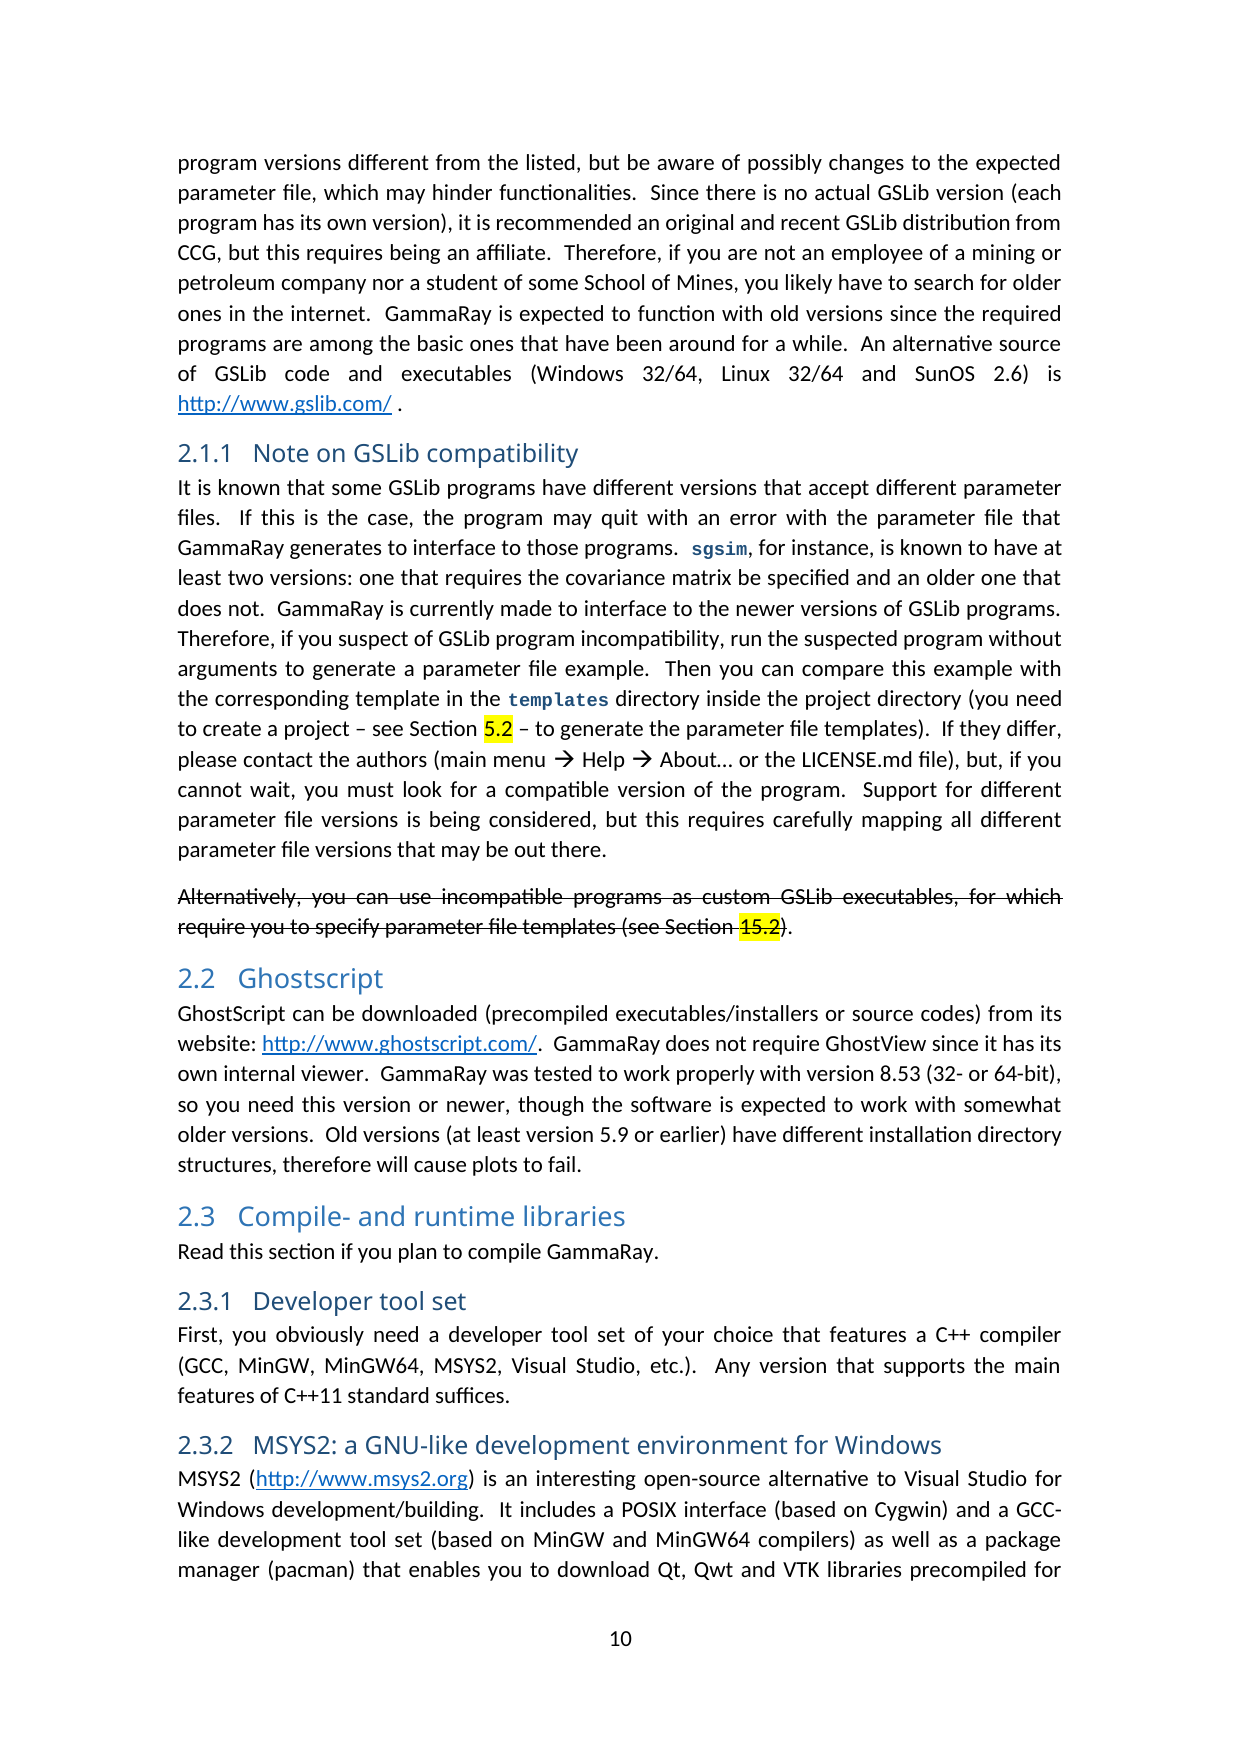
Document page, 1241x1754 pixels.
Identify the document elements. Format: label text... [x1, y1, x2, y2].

subtitle Developer tool set [177, 1284, 1063, 1318]
text GhostScript can be downloaded (precompiled executables/installers or source codes) from its website: http://www.ghostscript.com/. GammaRay does not require GhostView since it has its own internal viewer. GammaRay was tested to work properly with version 8.53 (32- or 64-bit), so you need this version or newer, though the software is expected to work with somewhat older versions. Old versions (at least version 5.9 or earlier) have different installation directory structures, therefore will cause plots to fail. [177, 999, 1063, 1178]
text Alternatively, you can use incompatible programs as custom GSLib executables, for which require you to specify parameter file templates (see Section 15.2). [177, 882, 1063, 898]
subtitle MSYS2: a GNU-like development environment for Windows [177, 1428, 1063, 1462]
text Read this section if you plan to compile GammaRay. [177, 1237, 1063, 1265]
text It is known that some GSLib programs have different versions that accept different parameter files. If this is the case, the program may quit with an error with the parameter file that GammaRay generates to interface to those programs. sgsim, for instance, is known to have at least two versions: one that requires the covariance matrix be specified and an older one that does not. GammaRay is currently made to interface to the newer versions of GSLib programs. Therefore, if you suspect of GSLib program incompatibility, run the suspected program without arguments to generate a parameter file example. Then you can compare this example with the corresponding template in the templates directory inside the project directory (you need to create a project – see Section 5.2 – to generate the parameter file templates). If they differ, please contact the authors (main menu Help About… or the LICENSE.md file), but, if you cannot wait, you must look for a compatible version of the program. Support for different parameter file versions is being considered, but this requires carefully mapping all different parameter file versions that may be out there. [177, 473, 1063, 863]
text Alternatively, you can use incompatible programs as custom GSLib executables, for which require you to specify parameter file templates (see Section 15.2). [177, 899, 1063, 941]
subtitle Note on GSLib compatibility [177, 436, 1063, 470]
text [177, 1464, 1063, 1583]
subtitle Compile- and runtime libraries [177, 1197, 1063, 1234]
text First, you obviously need a developer tool set of your choice that features a C++ compiler (GCC, MinGW, MinGW64, MSYS2, Visual Studio, etc.). Any version that supports the main features of C++11 standard suffices. [177, 1321, 1063, 1409]
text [177, 148, 1063, 417]
subtitle Ghostscript [177, 959, 1063, 996]
